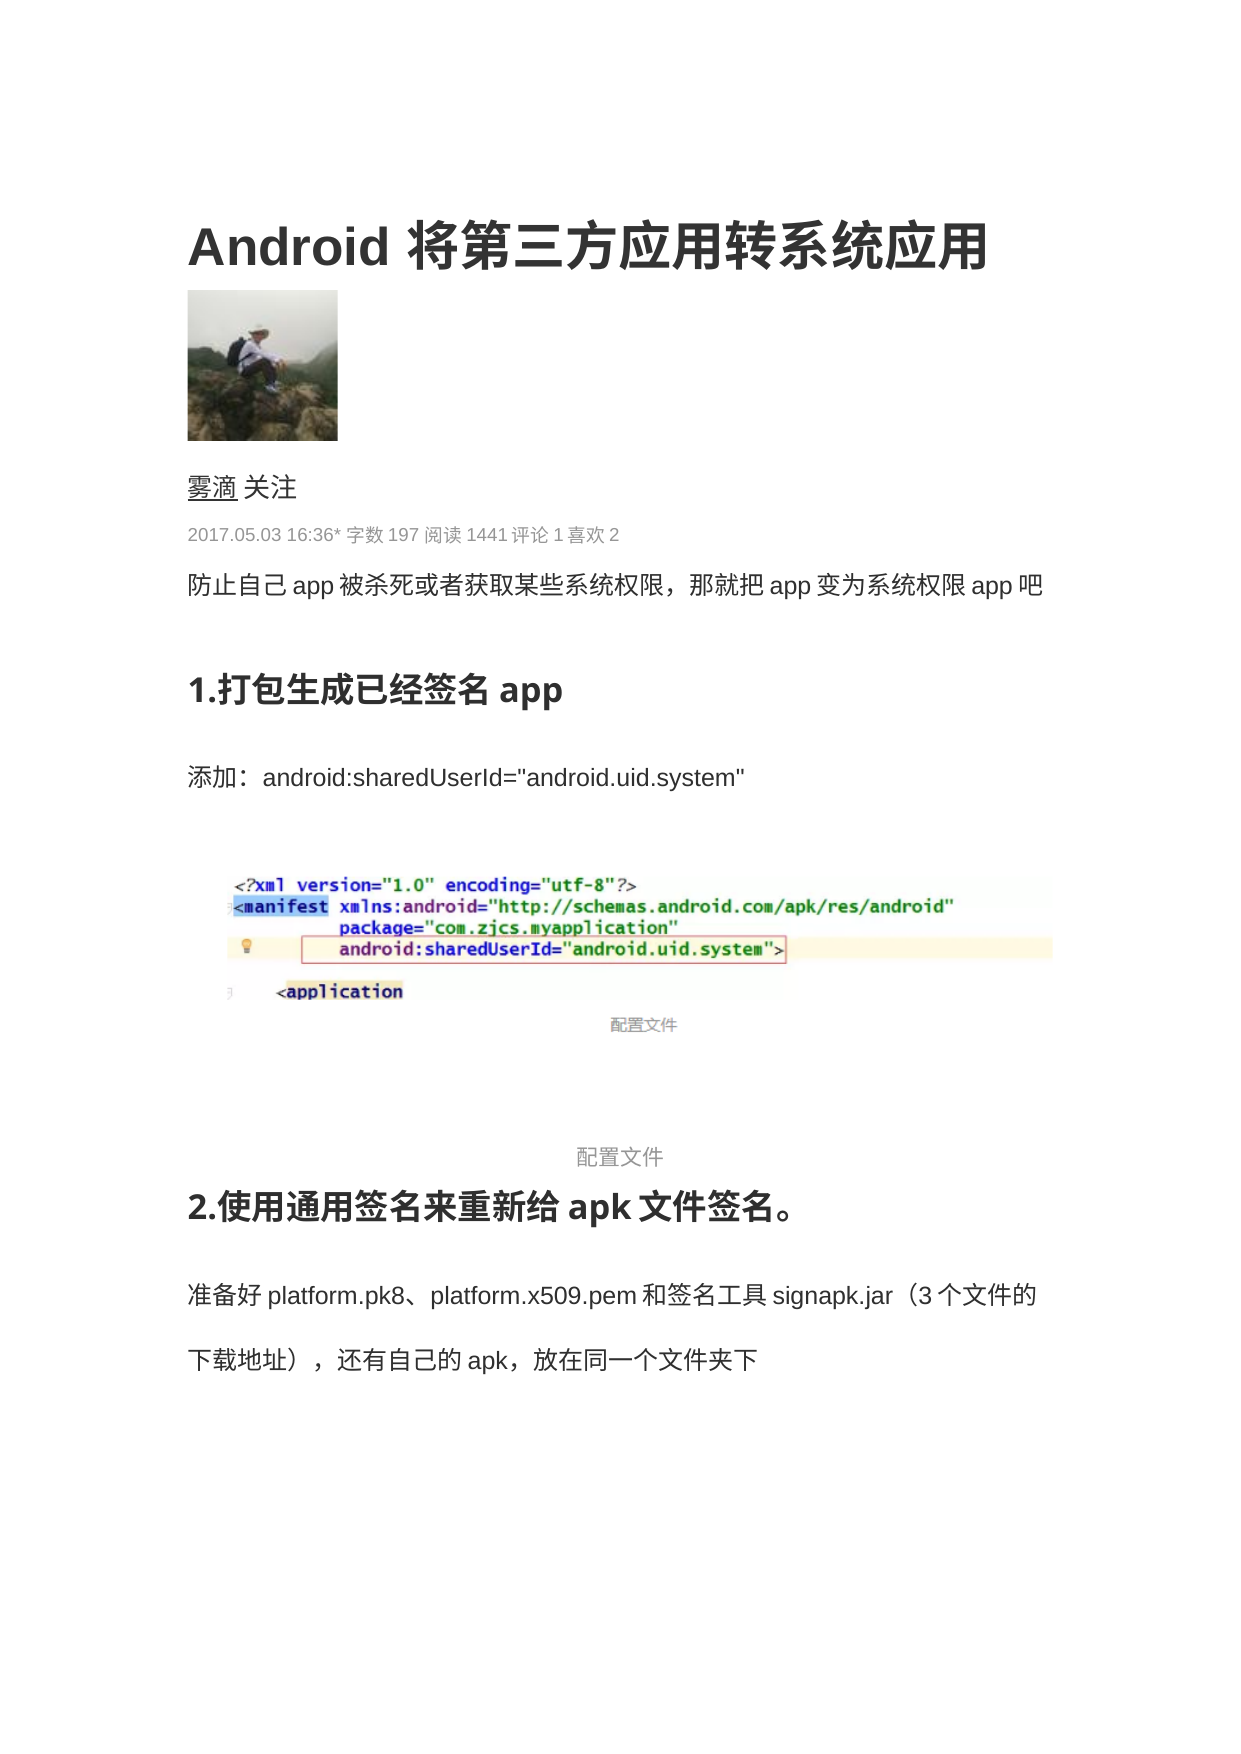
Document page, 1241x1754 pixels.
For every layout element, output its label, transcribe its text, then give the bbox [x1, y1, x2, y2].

text 准备好platform.pk8、platform.x509.pem和签名工具signapk.jar（3个文件的下载地址），还有自己的apk，放在同一个文件夹下 [187, 1261, 1053, 1391]
picture [187, 290, 338, 441]
text 2.使用通用签名来重新给apk文件签名。 [187, 1172, 1053, 1237]
text 配置文件 [187, 1140, 1053, 1172]
text 雾滴 关注 [187, 453, 1053, 518]
text 2017.05.03 16:36* 字数 197 阅读 1441评论 1喜欢 2 [187, 518, 1053, 551]
text 1.打包生成已经签名app [187, 655, 1053, 720]
text 添加：android:sharedUserId="android.uid.system" [187, 743, 1053, 808]
picture [187, 847, 1053, 1044]
text 防止自己app被杀死或者获取某些系统权限，那就把app变为系统权限app吧 [187, 551, 1053, 616]
text Android 将第三方应用转系统应用 [187, 193, 1053, 291]
